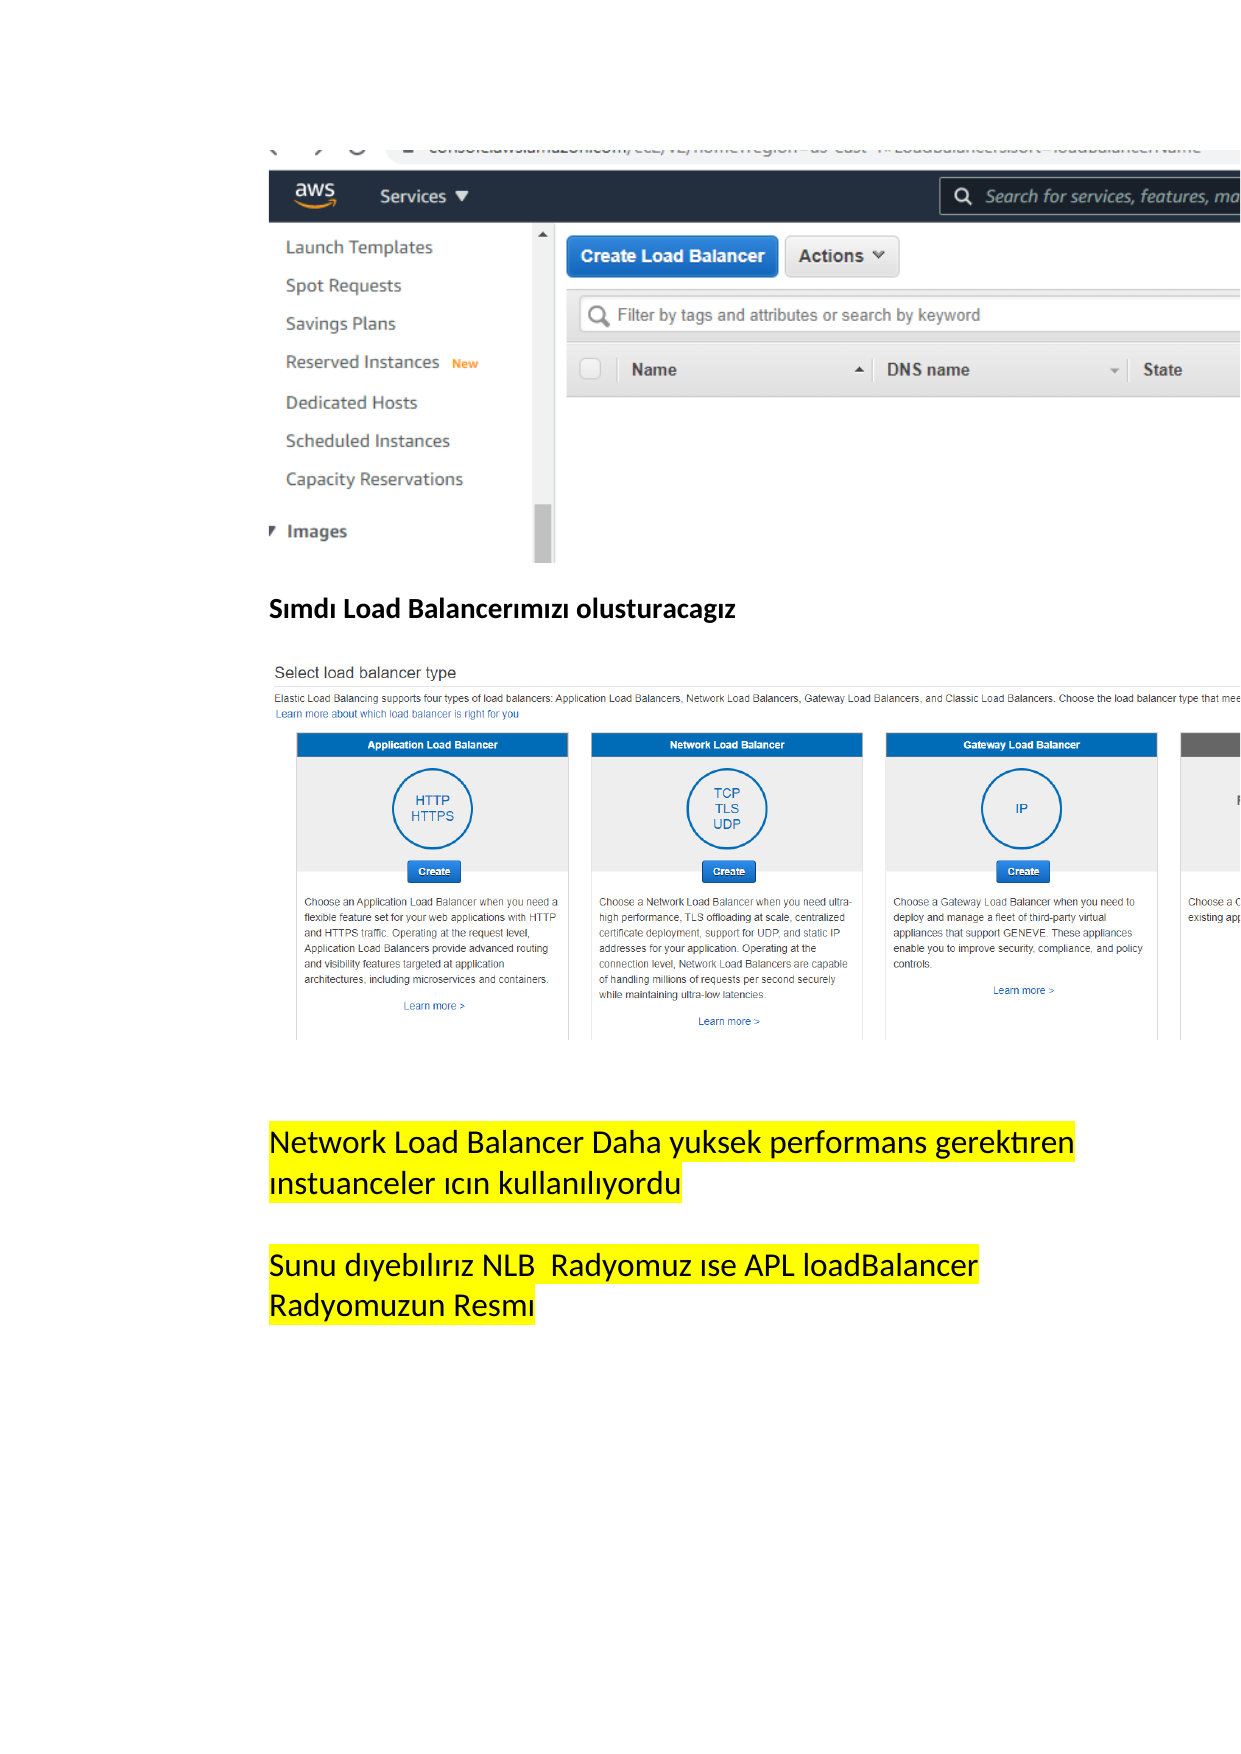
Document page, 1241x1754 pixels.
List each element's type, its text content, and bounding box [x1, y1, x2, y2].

text Network Load Balancer Daha yuksek performans gerektıren ınstuanceler ıcın kullanılıyordu [682, 1121, 1090, 1203]
text Sımdı Load Balancerımızı olusturacagız [269, 591, 1090, 626]
picture [268, 150, 1241, 563]
picture [268, 661, 1241, 1040]
text Sunu dıyebılırız NLB Radyomuz ıse APL loadBalancer Radyomuzun Resmı [269, 1243, 1090, 1325]
